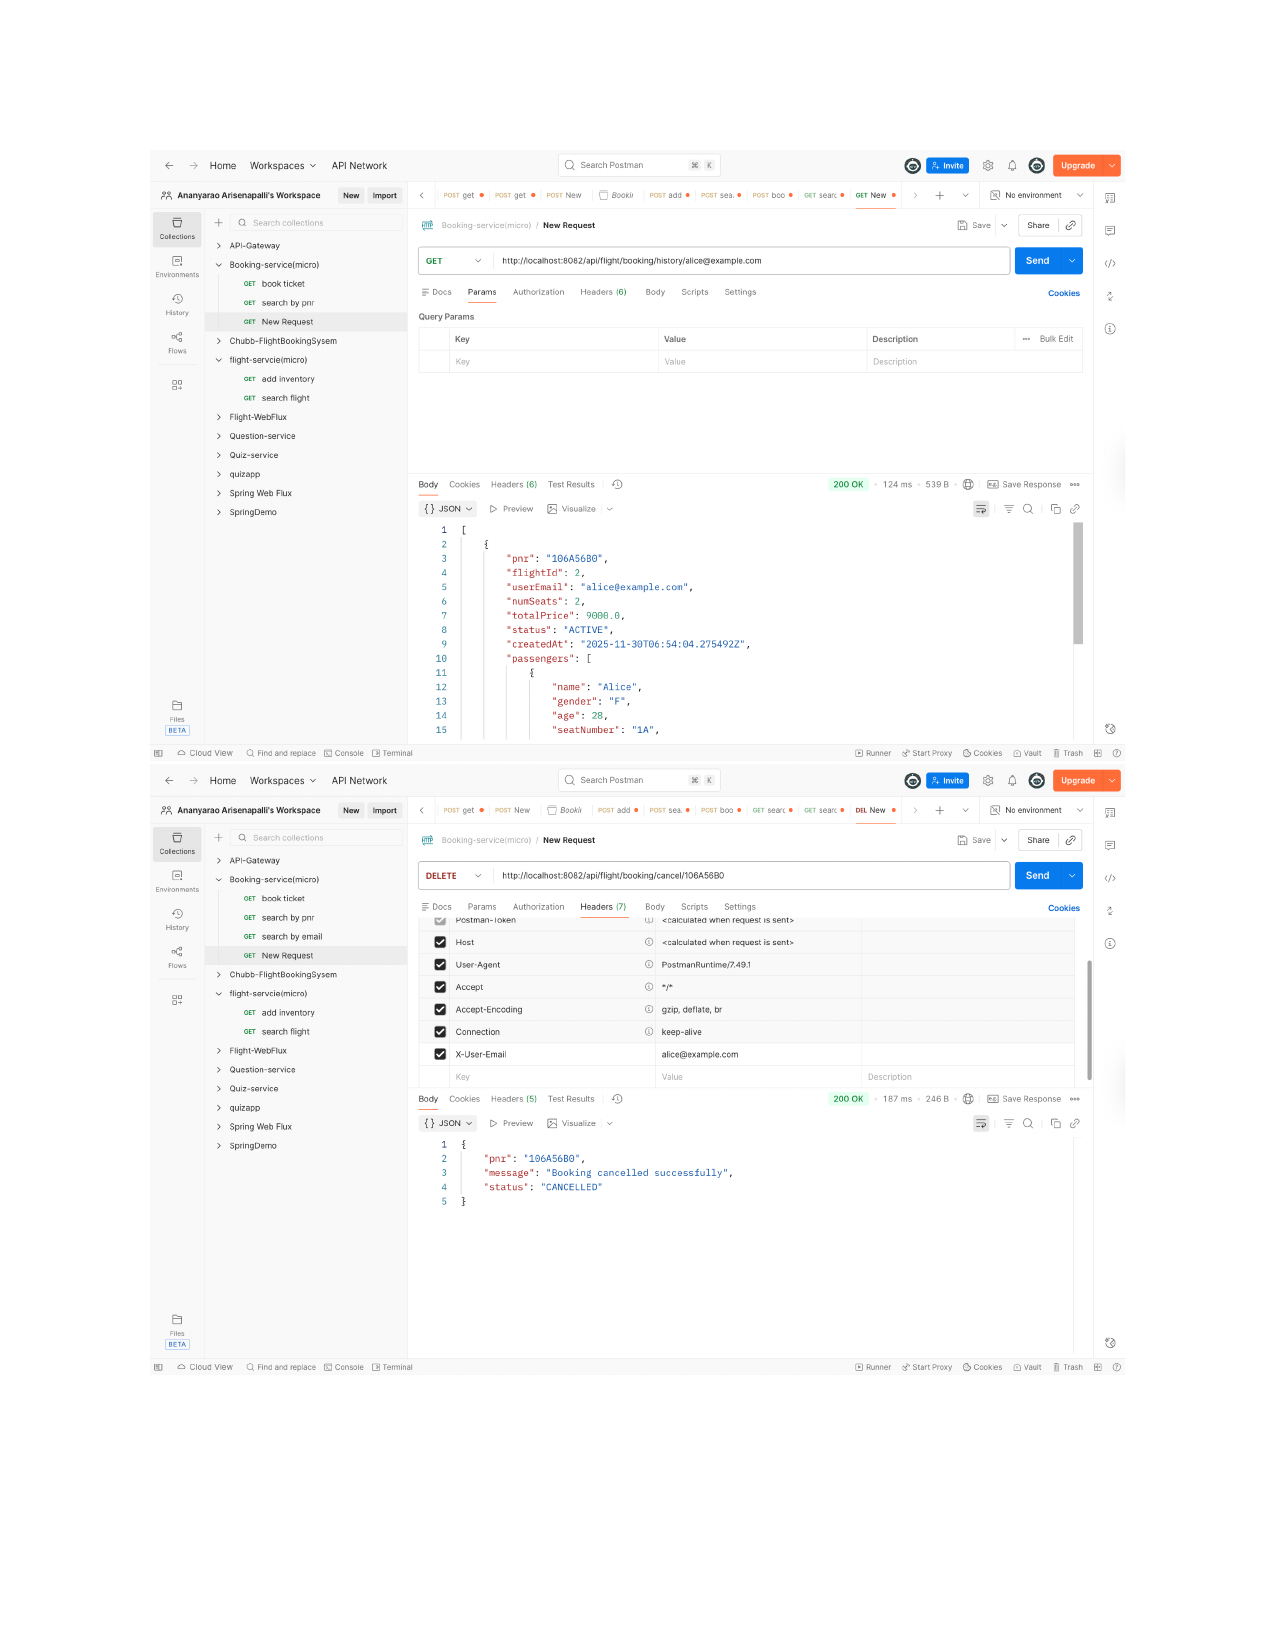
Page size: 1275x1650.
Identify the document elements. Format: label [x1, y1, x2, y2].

picture [150, 764, 1125, 1375]
picture [150, 150, 1125, 761]
